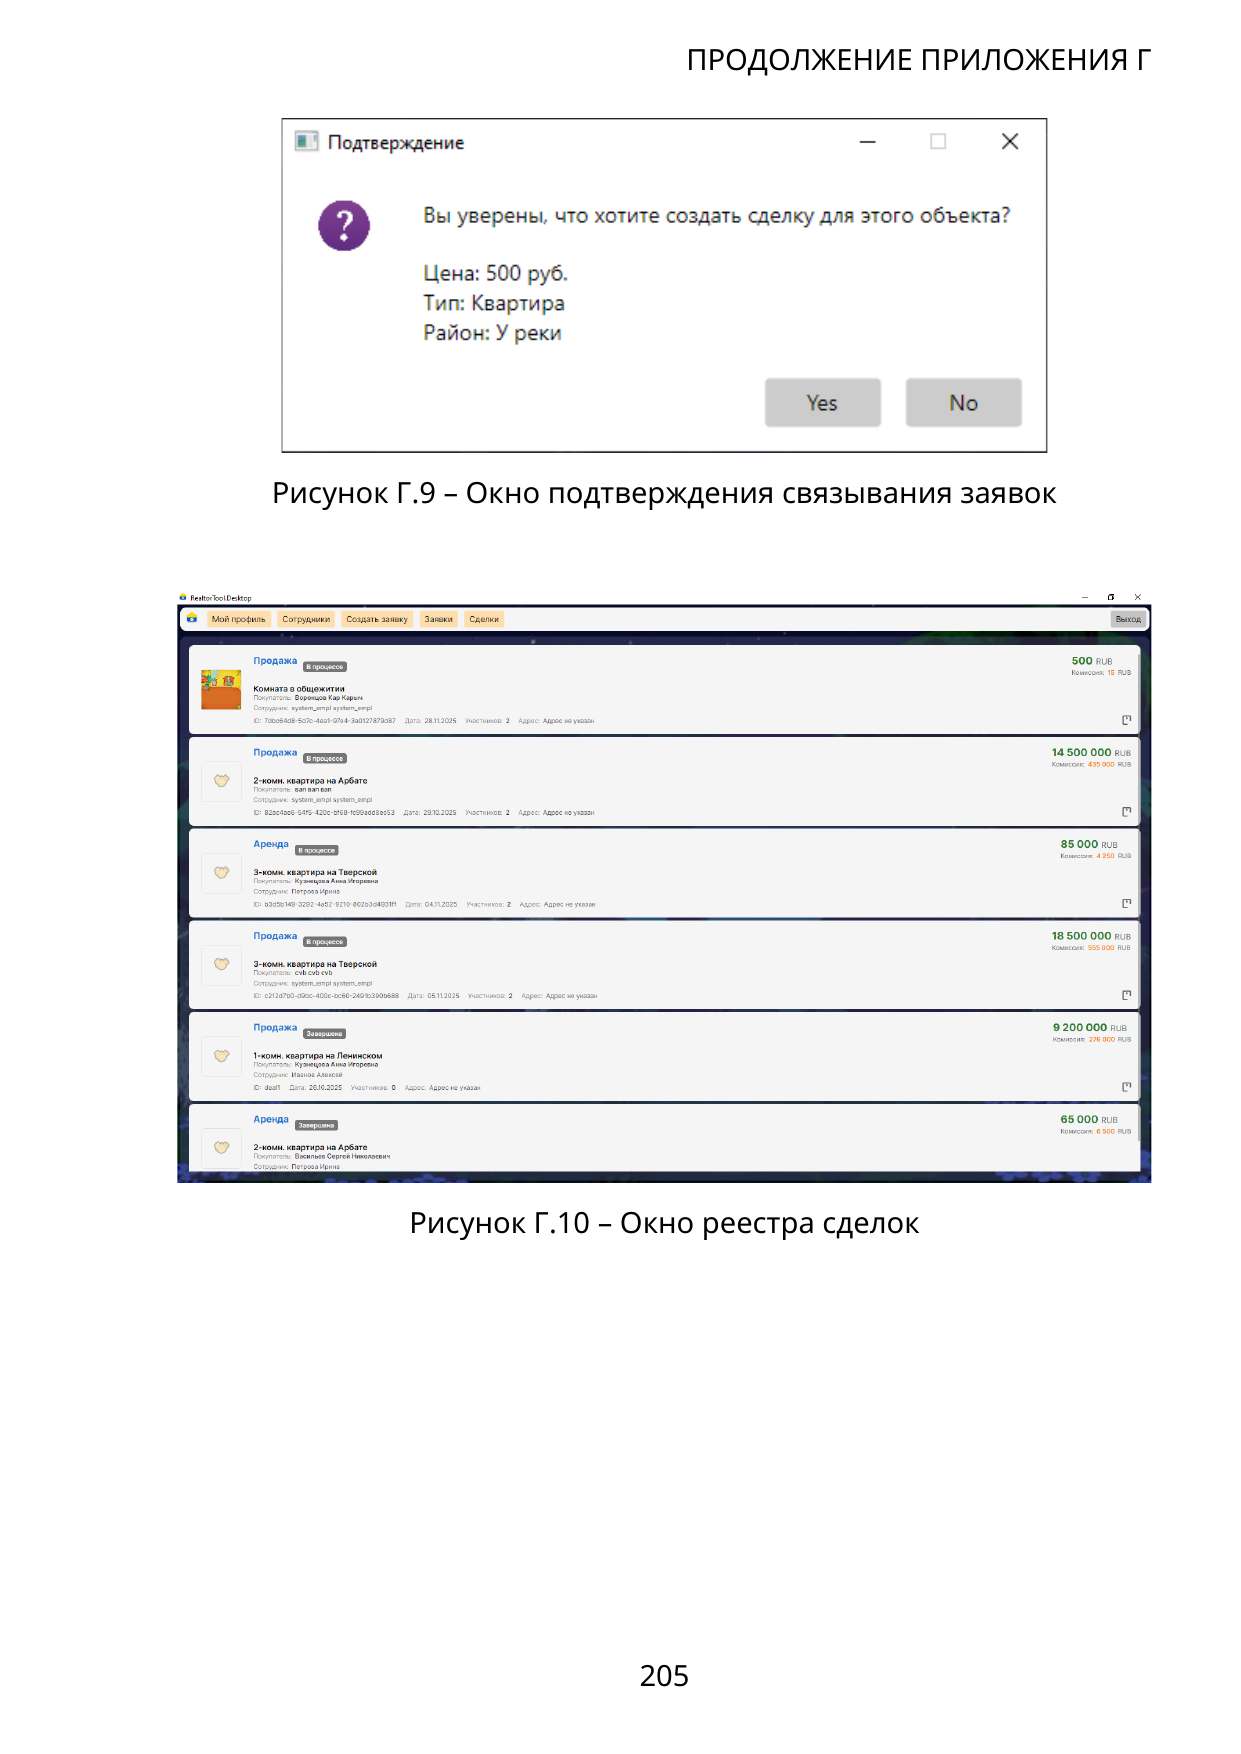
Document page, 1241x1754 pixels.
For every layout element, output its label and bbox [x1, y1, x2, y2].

picture [281, 118, 1048, 453]
picture [177, 591, 1152, 1183]
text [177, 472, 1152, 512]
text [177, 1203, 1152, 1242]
